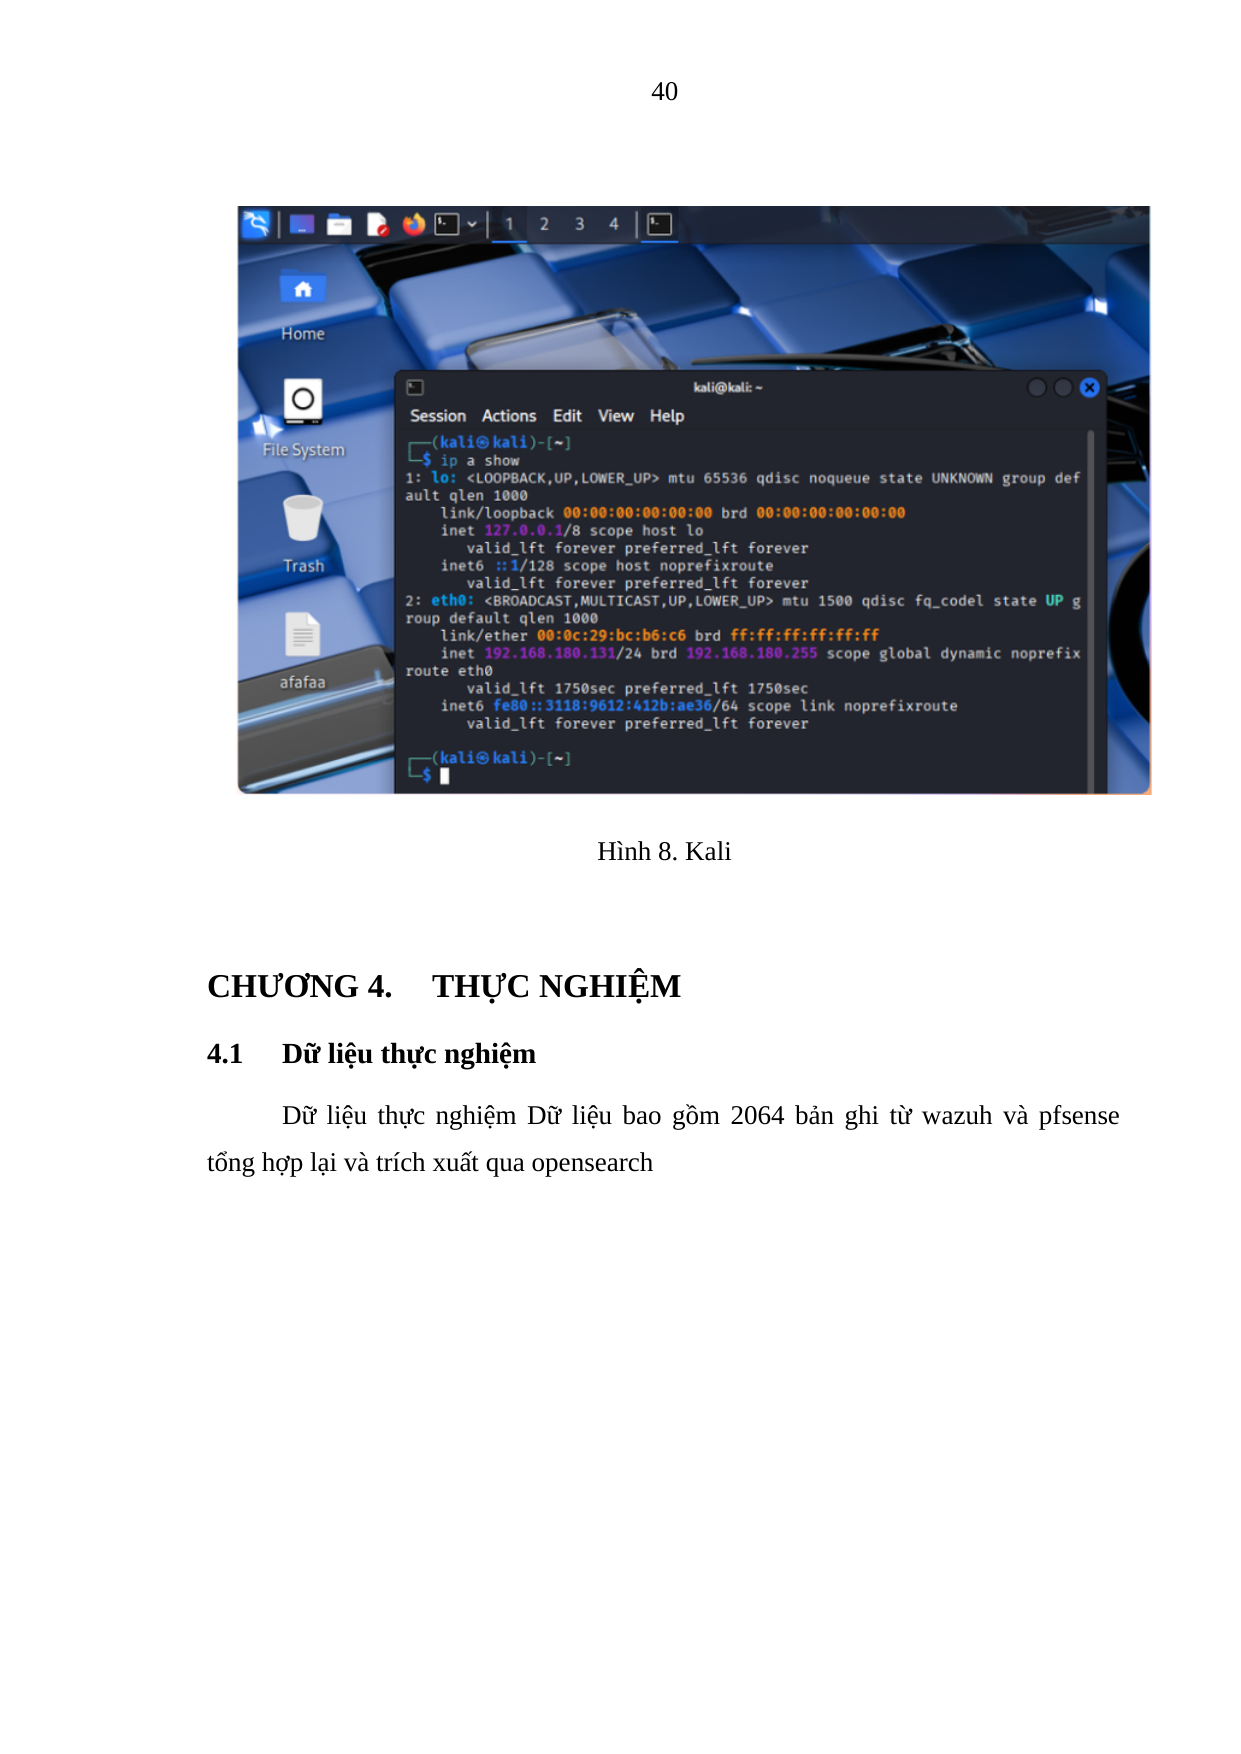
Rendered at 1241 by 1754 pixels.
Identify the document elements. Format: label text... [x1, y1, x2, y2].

subtitle THỰC NGHIỆM [207, 966, 1122, 1004]
picture [236, 206, 1152, 795]
text Dữ liệu thực nghiệm Dữ liệu bao gồm 2064 bản ghi từ wazuh và pfsense tổng hợp lại và trích xuất qua opensearch [207, 1099, 1122, 1177]
text Hình 8. Kali [207, 835, 1122, 867]
subtitle Dữ liệu thực nghiệm [207, 1036, 1122, 1070]
